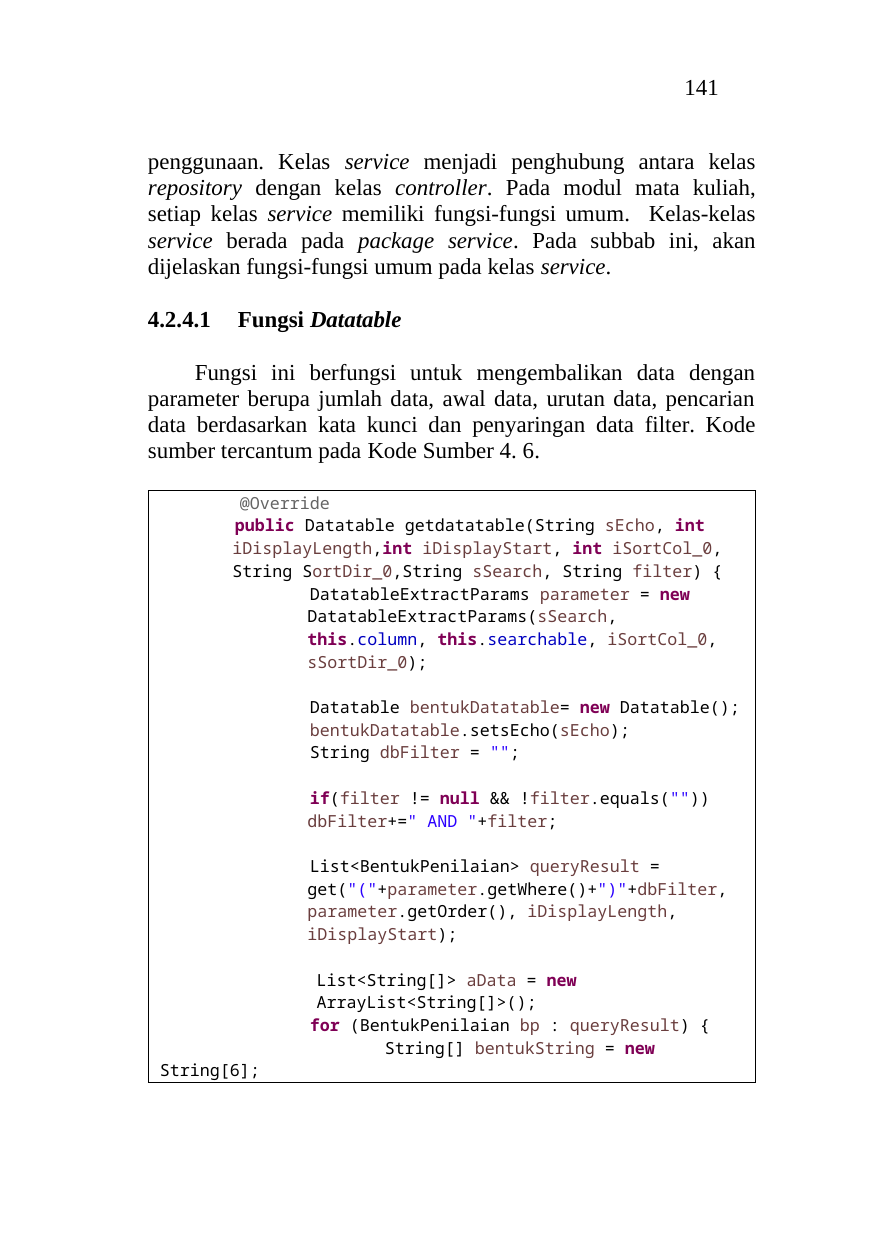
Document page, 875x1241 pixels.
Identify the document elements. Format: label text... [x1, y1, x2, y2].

subtitle Fungsi Datatable [148, 306, 756, 332]
text Fungsi ini berfungsi untuk mengembalikan data dengan parameter berupa jumlah data, awal data, urutan data, pencarian data berdasarkan kata kunci dan penyaringan data filter. Kode sumber tercantum pada Kode Sumber 4. 6. [148, 358, 756, 464]
